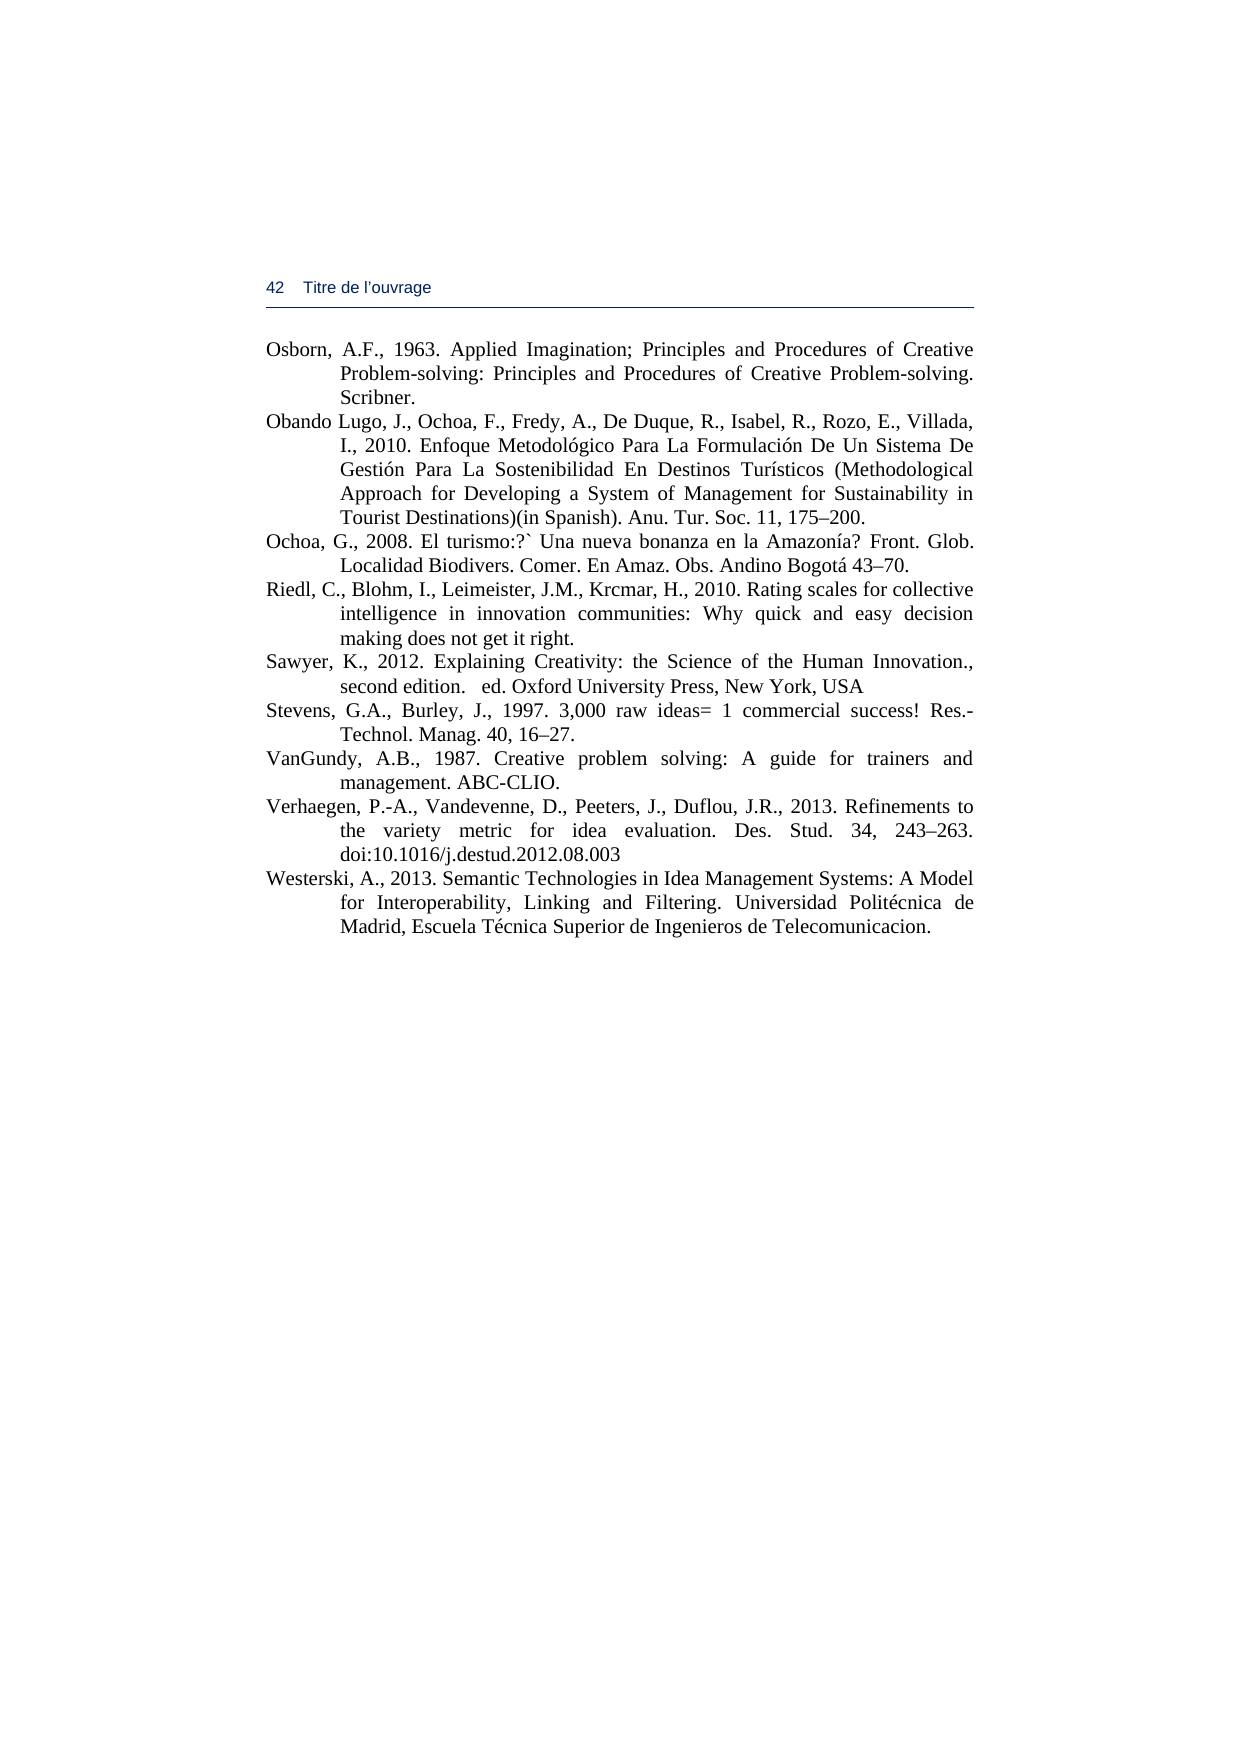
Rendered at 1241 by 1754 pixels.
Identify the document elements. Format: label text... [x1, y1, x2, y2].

text VanGundy, A.B., 1987. Creative problem solving: A guide for trainers and management. ABC-CLIO. [266, 746, 974, 794]
text Riedl, C., Blohm, I., Leimeister, J.M., Krcmar, H., 2010. Rating scales for collective intelligence in innovation communities: Why quick and easy decision making does not get it right. [266, 577, 974, 649]
text Stevens, G.A., Burley, J., 1997. 3,000 raw ideas= 1 commercial success! Res.-Technol. Manag. 40, 16–27. [266, 698, 974, 746]
text Sawyer, K., 2012. Explaining Creativity: the Science of the Human Innovation., second edition. ed. Oxford University Press, New York, USA [266, 649, 974, 698]
text Ochoa, G., 2008. El turismo:?` Una nueva bonanza en la Amazonía? Front. Glob. Localidad Biodivers. Comer. En Amaz. Obs. Andino Bogotá 43–70. [266, 529, 974, 577]
text Osborn, A.F., 1963. Applied Imagination; Principles and Procedures of Creative Problem-solving: Principles and Procedures of Creative Problem-solving. Scribner. [266, 337, 974, 409]
text Obando Lugo, J., Ochoa, F., Fredy, A., De Duque, R., Isabel, R., Rozo, E., Villada, I., 2010. Enfoque Metodológico Para La Formulación De Un Sistema De Gestión Para La Sostenibilidad En Destinos Turísticos (Methodological Approach for Developing a System of Management for Sustainability in Tourist Destinations)(in Spanish). Anu. Tur. Soc. 11, 175–200. [266, 409, 974, 529]
text Westerski, A., 2013. Semantic Technologies in Idea Management Systems: A Model for Interoperability, Linking and Filtering. Universidad Politécnica de Madrid, Escuela Técnica Superior de Ingenieros de Telecomunicacion. [266, 866, 974, 938]
text Verhaegen, P.-A., Vandevenne, D., Peeters, J., Duflou, J.R., 2013. Refinements to the variety metric for idea evaluation. Des. Stud. 34, 243–263. doi:10.1016/j.destud.2012.08.003 [266, 794, 974, 866]
